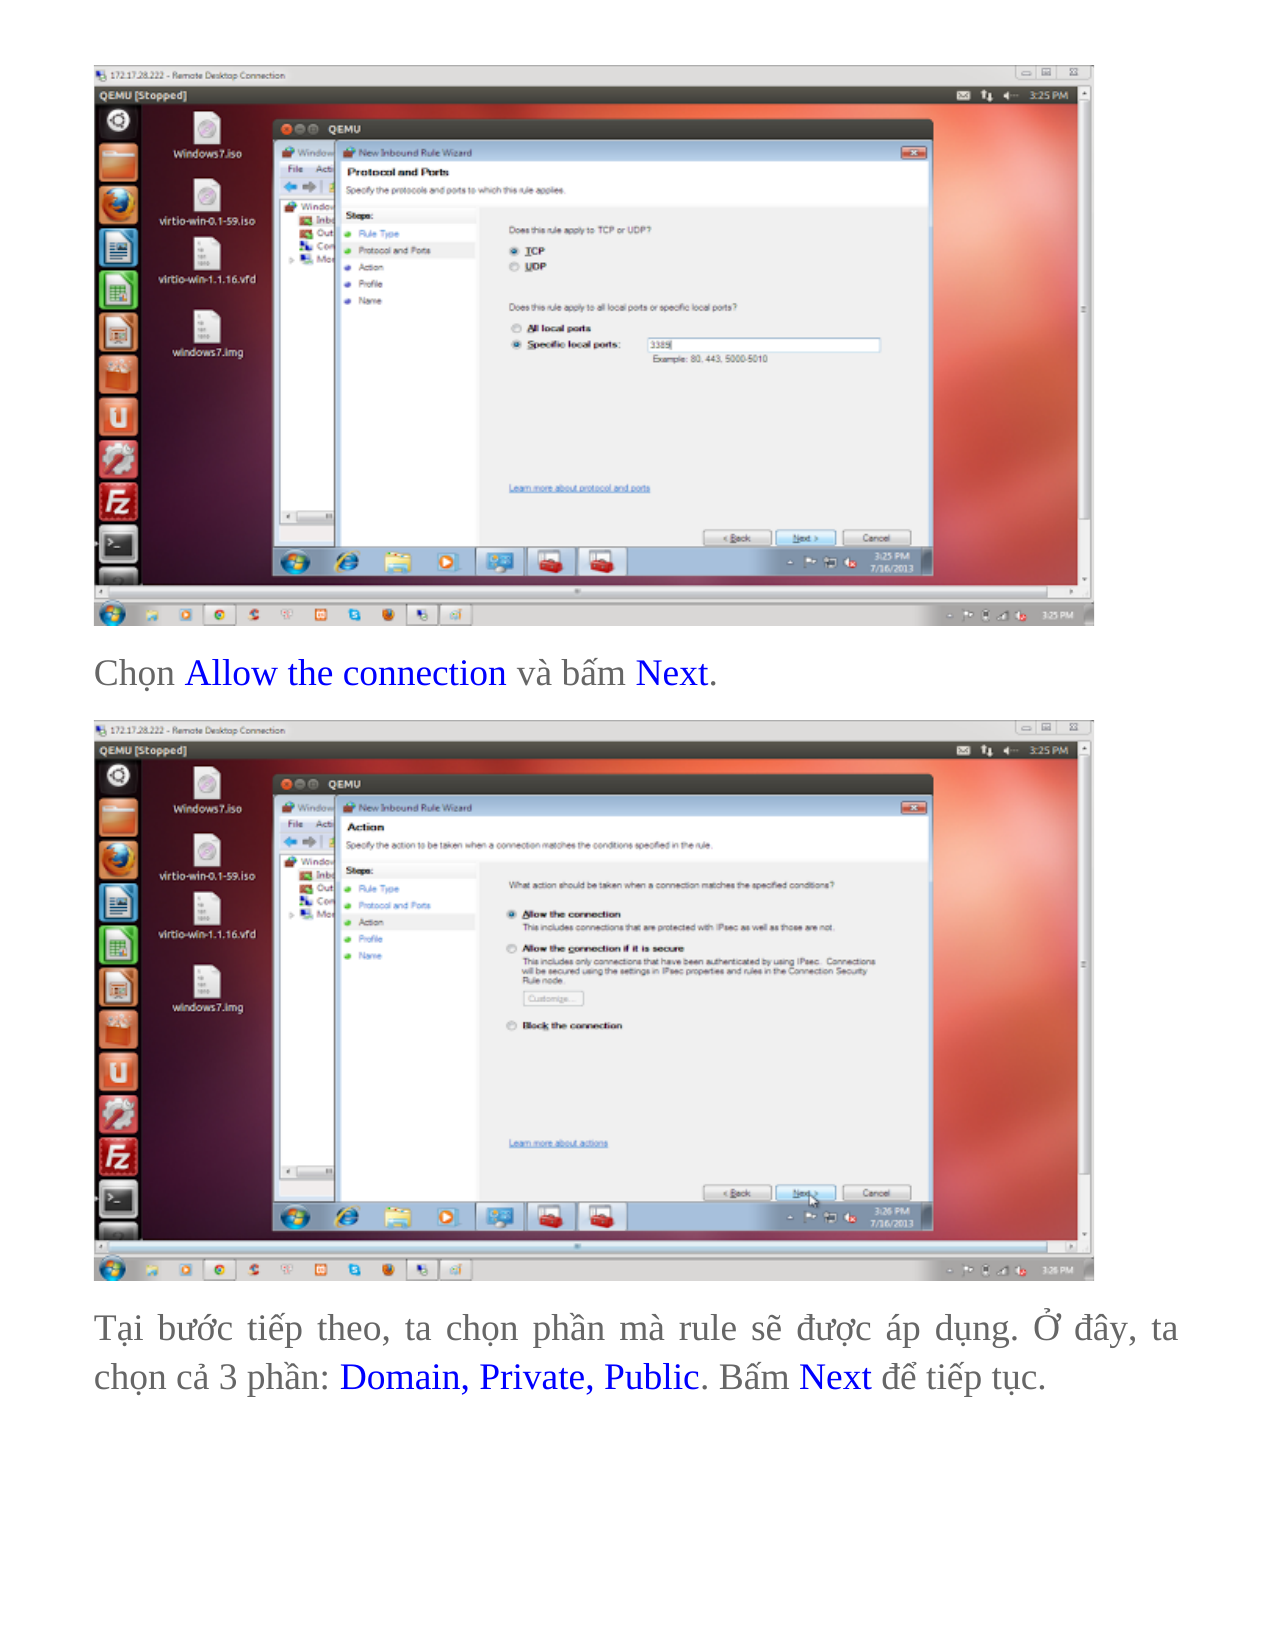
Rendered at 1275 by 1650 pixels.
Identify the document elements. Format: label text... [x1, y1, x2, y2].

picture [93, 720, 1095, 1281]
text Tại bước tiếp theo, ta chọn phần mà rule sẽ được áp dụng. Ở đây, ta chọn cả 3 phần: Domain, Private, Public. Bấm Next để tiếp tục. [94, 1305, 1181, 1398]
picture [93, 65, 1095, 626]
text Chọn Allow the connection và bấm Next. [94, 650, 1181, 693]
